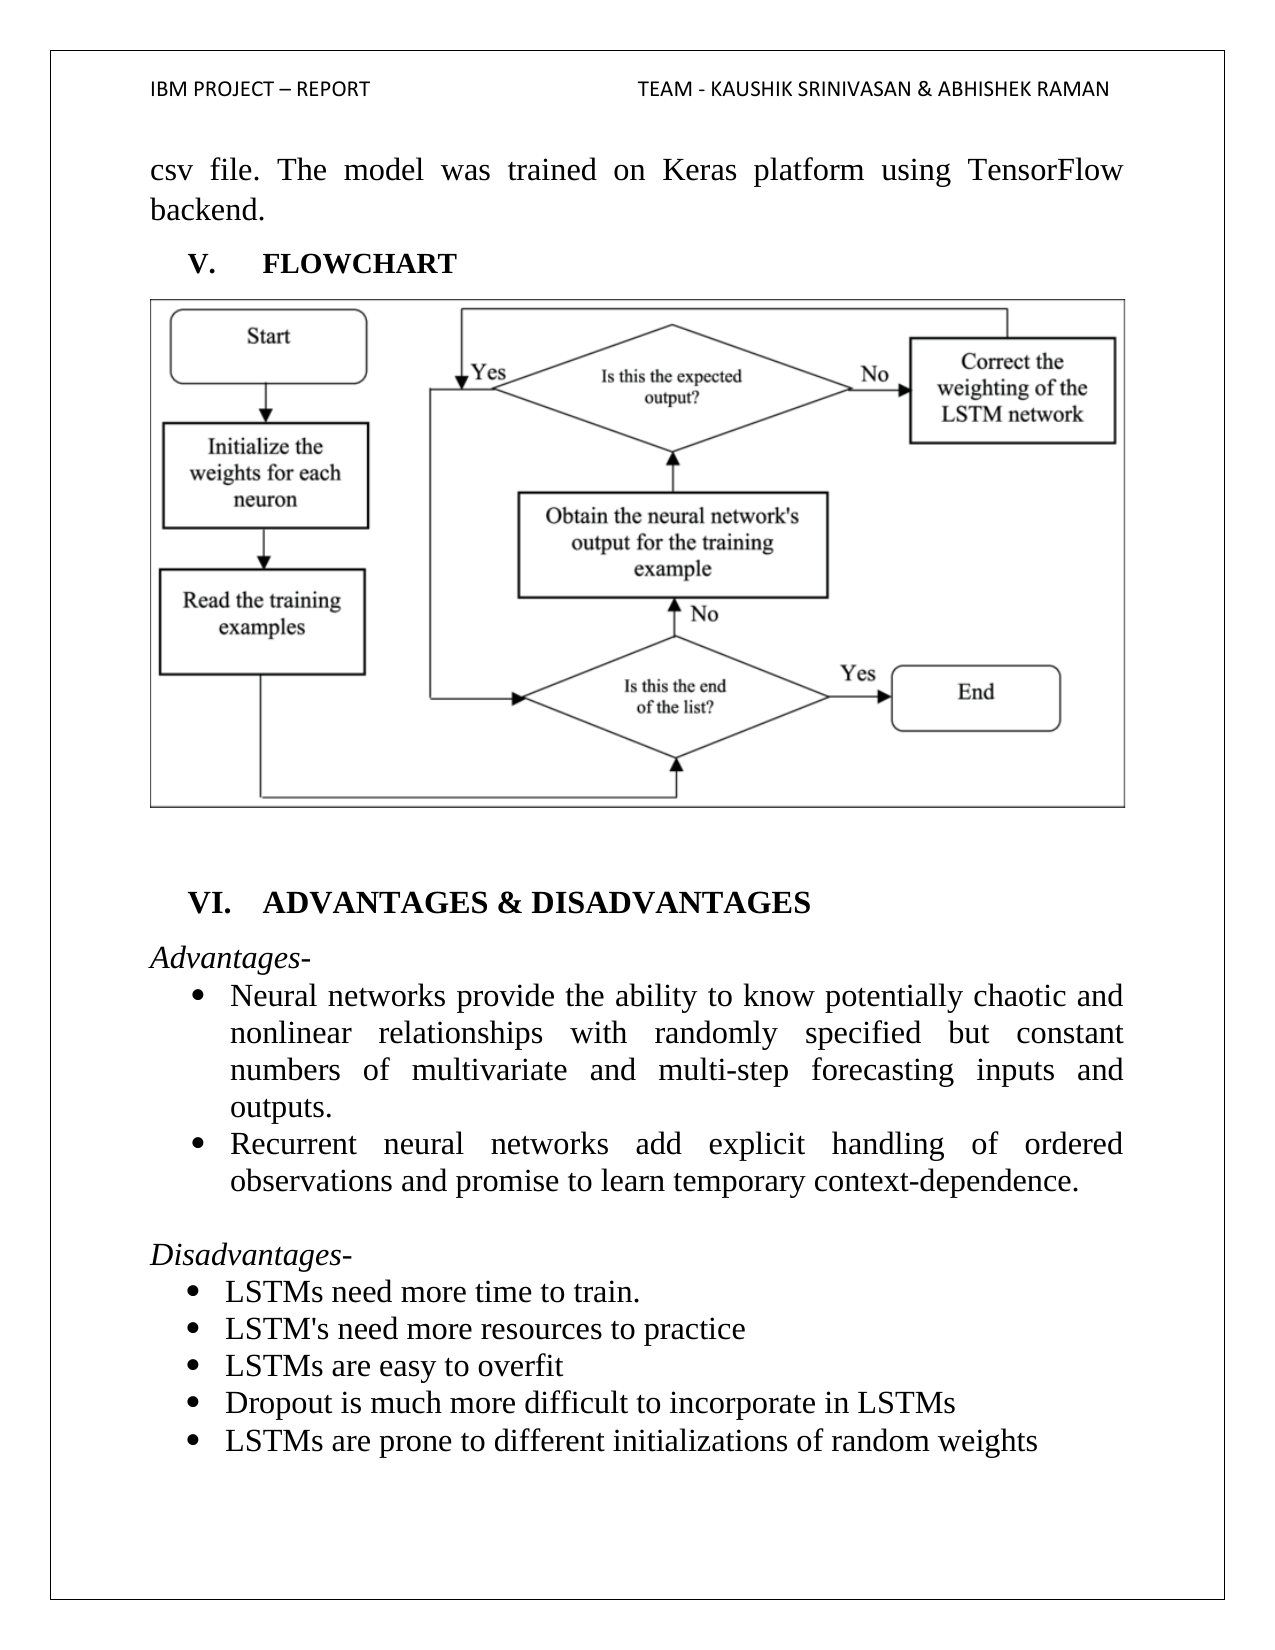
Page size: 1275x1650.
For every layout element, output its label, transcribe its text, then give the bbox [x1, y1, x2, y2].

list LSTMs are easy to overfit [187, 1347, 1125, 1384]
picture [150, 299, 1125, 808]
text Disadvantages- [150, 1235, 1125, 1272]
text Advantages- [150, 939, 1125, 976]
list Neural networks provide the ability to know potentially chaotic and nonlinear relationships with randomly specified but constant numbers of multivariate and multi-step forecasting inputs and outputs. [192, 976, 1125, 1124]
list LSTM's need more resources to practice [187, 1309, 1125, 1347]
list Dropout is much more difficult to incorporate in LSTMs [187, 1384, 1125, 1421]
list Recurrent neural networks add explicit handling of ordered observations and promise to learn temporary context-dependence. [192, 1124, 1125, 1198]
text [150, 150, 1125, 227]
list LSTMs need more time to train. [187, 1272, 1125, 1309]
list FLOWCHART [187, 247, 1125, 280]
list ADVANTAGES & DISADVANTAGES [187, 883, 1125, 920]
list LSTMs are prone to different initializations of random weights [187, 1421, 1125, 1458]
